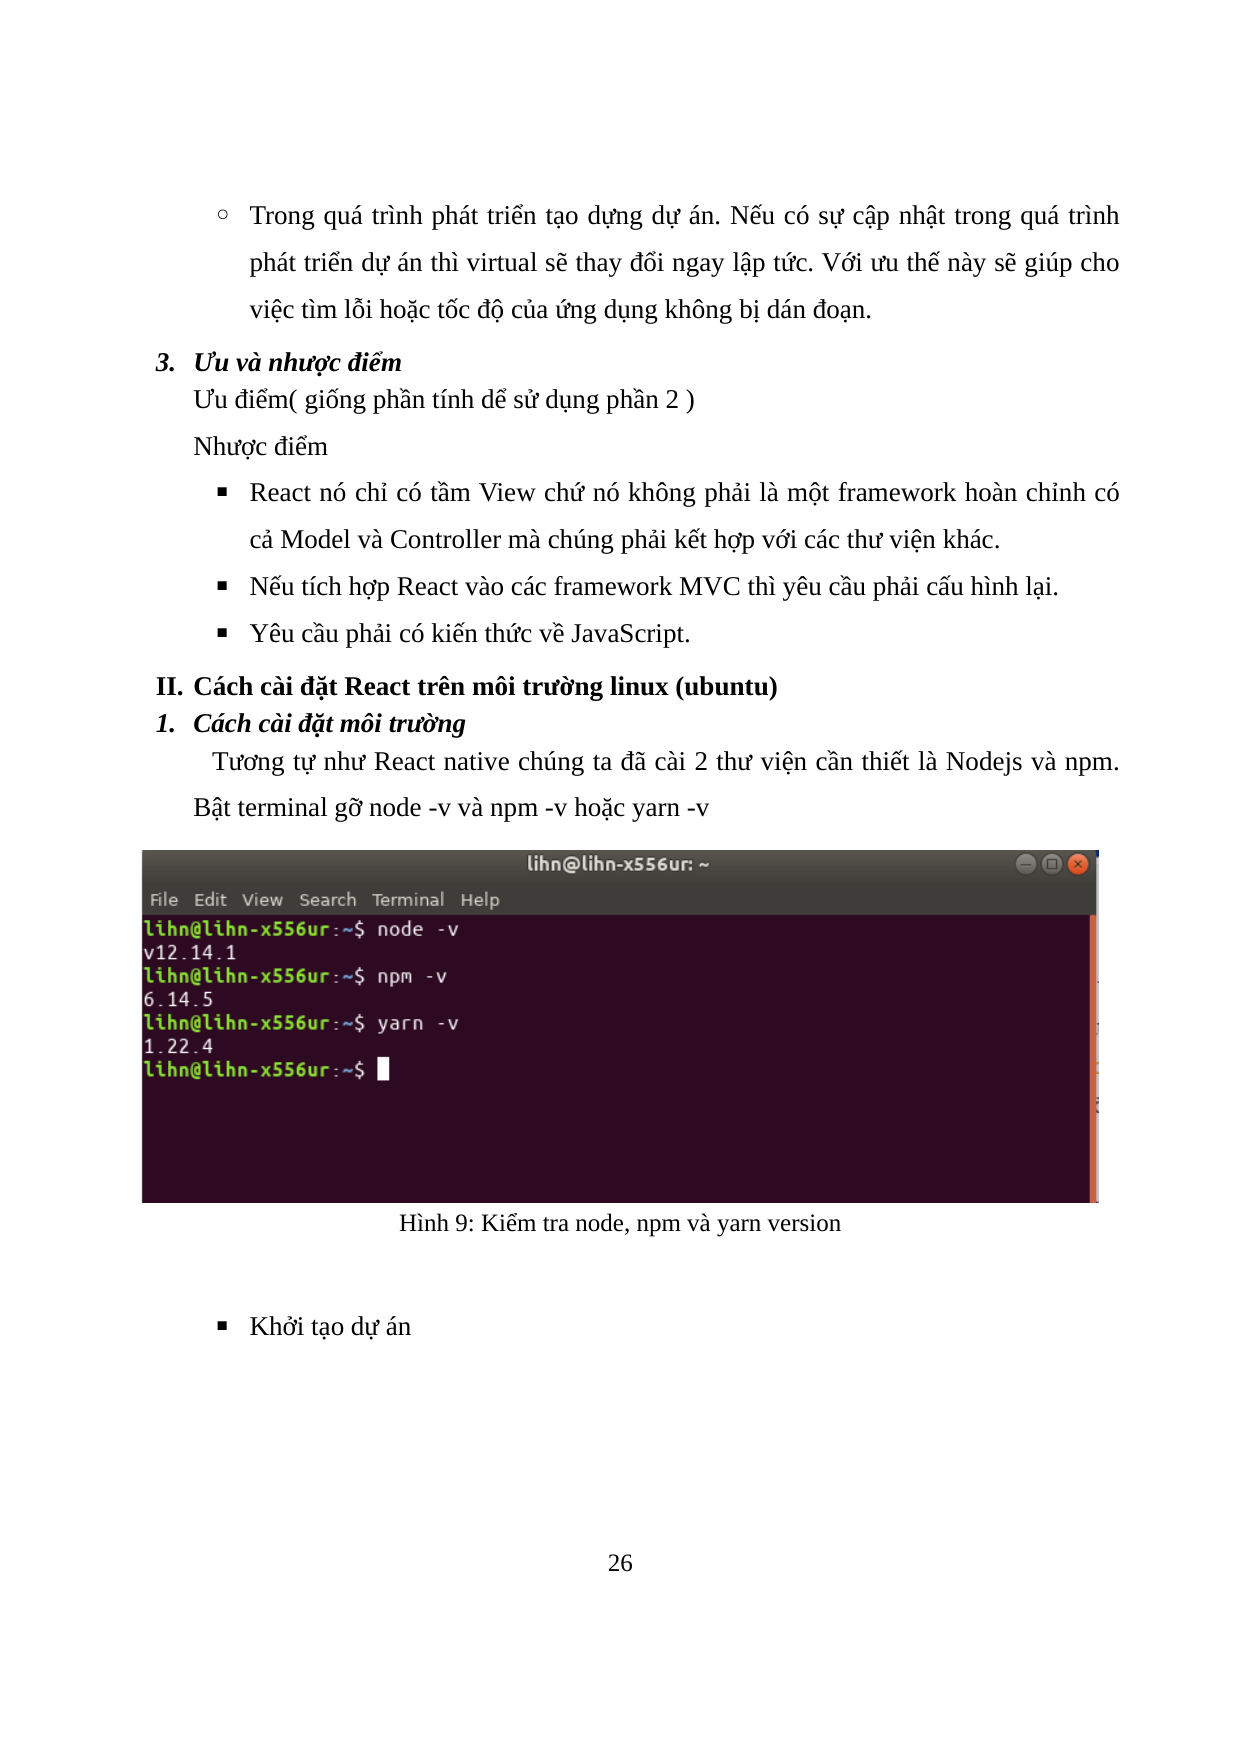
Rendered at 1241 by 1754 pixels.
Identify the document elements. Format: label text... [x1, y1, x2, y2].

subtitle 3. Ưu và nhược điểm [156, 346, 1122, 377]
subtitle 1. Cách cài đặt môi trường [156, 707, 1122, 738]
list Yêu cầu phải có kiến thức về JavaScript. [212, 617, 1122, 648]
list React nó chỉ có tầm View chứ nó không phải là một framework hoàn chỉnh có cả Model và Controller mà chúng phải kết hợp với các thư viện khác. [212, 477, 1122, 554]
text Nhược điểm [118, 430, 1122, 461]
picture [141, 850, 1099, 1203]
list Trong quá trình phát triển tạo dựng dự án. Nếu có sự cập nhật trong quá trình phát triển dự án thì virtual sẽ thay đổi ngay lập tức. Với ưu thế này sẽ giúp cho việc tìm lỗi hoặc tốc độ của ứng dụng không bị dán đoạn. [212, 199, 1122, 324]
text Ưu điểm( giống phần tính dể sử dụng phần 2 ) [156, 383, 1122, 414]
list Khởi tạo dự án [212, 1310, 1122, 1342]
list Nếu tích hợp React vào các framework MVC thì yêu cầu phải cấu hình lại. [212, 570, 1122, 601]
text Tương tự như React native chúng ta đã cài 2 thư viện cần thiết là Nodejs và npm. Bật terminal gỡ node -v và npm -v hoặc yarn -v [193, 745, 1122, 823]
subtitle II. Cách cài đặt React trên môi trường linux (ubuntu) [156, 670, 1122, 701]
